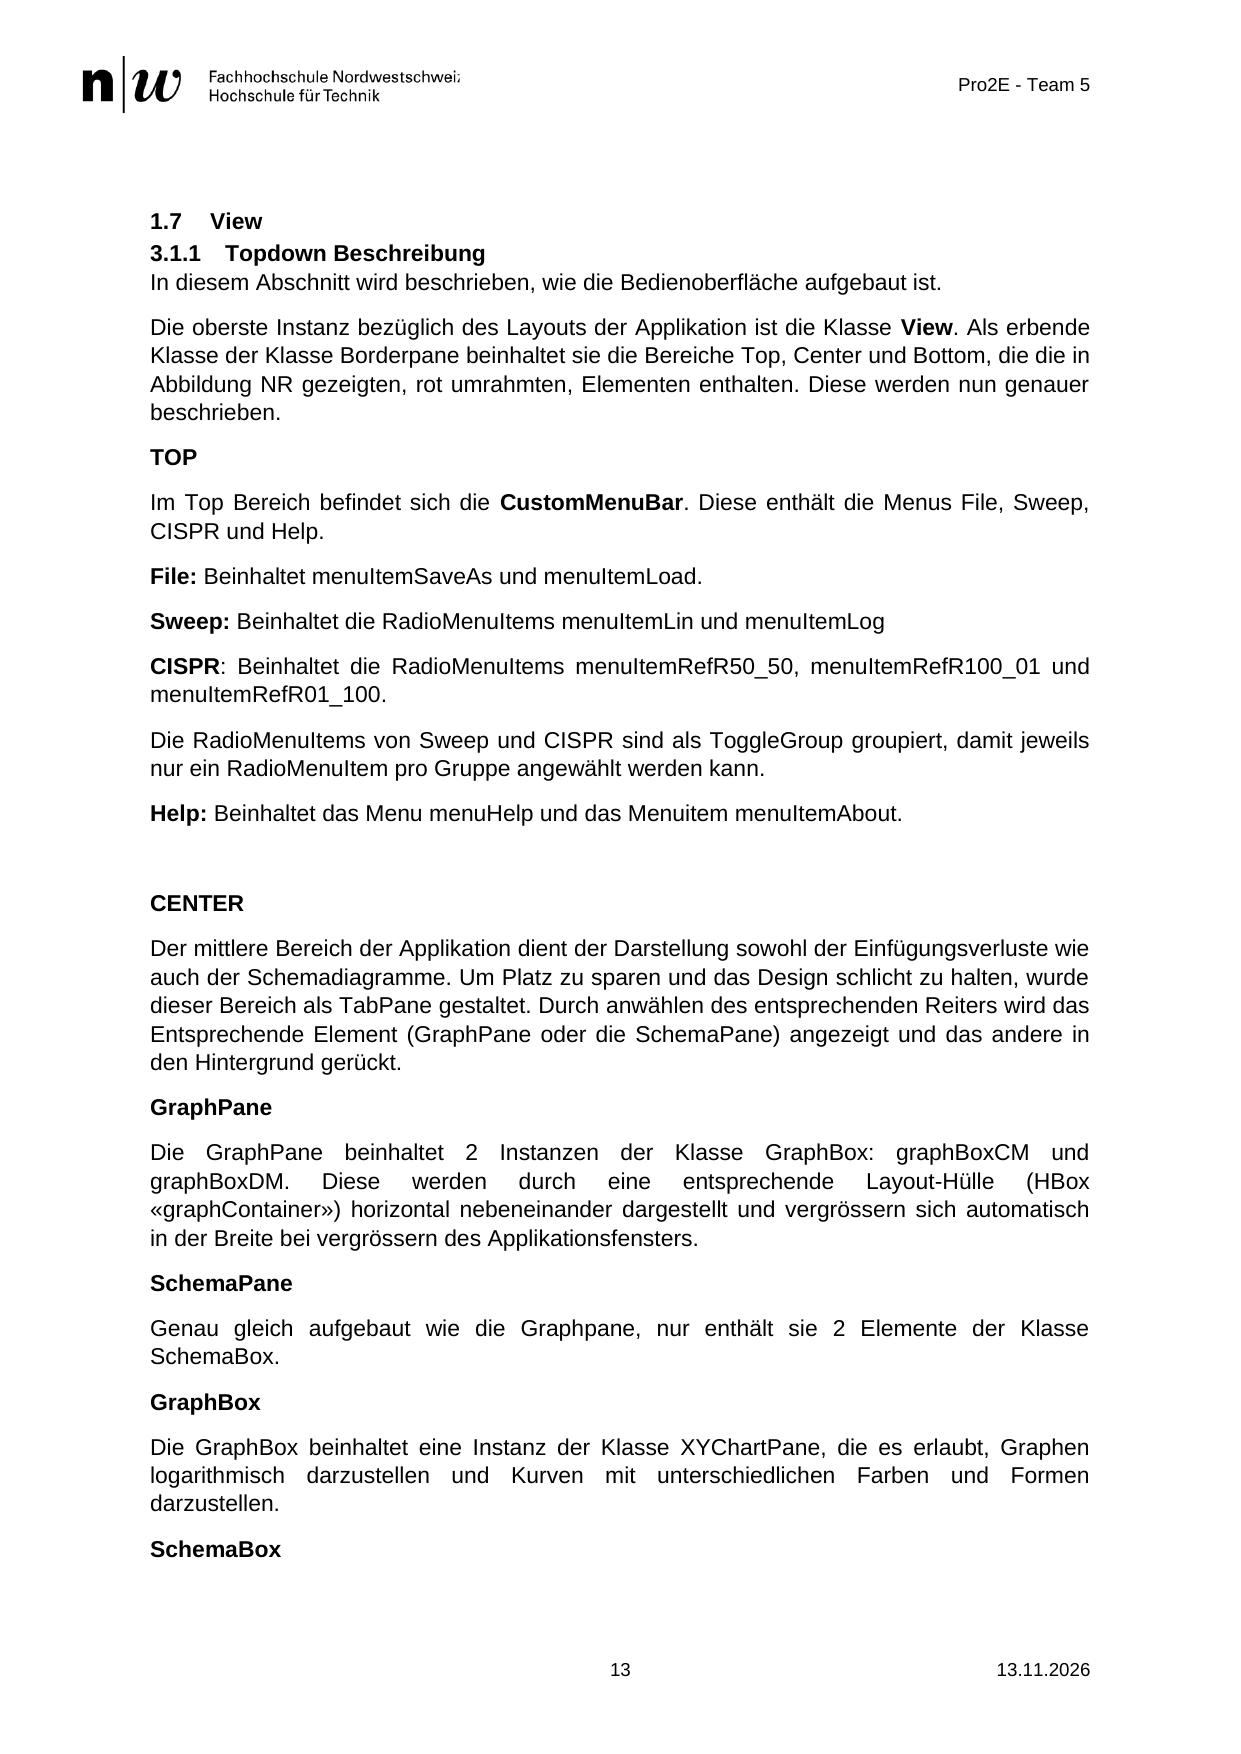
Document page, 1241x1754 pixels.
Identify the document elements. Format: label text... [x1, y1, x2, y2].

text CENTER [150, 890, 1090, 917]
text SchemaBox [150, 1536, 1090, 1562]
text Im Top Bereich befindet sich die CustomMenuBar. Diese enthält die Menus File, Sweep, CISPR und Help. [150, 489, 1090, 544]
text Die oberste Instanz bezüglich des Layouts der Applikation ist die Klasse View. Als erbende Klasse der Klasse Borderpane beinhaltet sie die Bereiche Top, Center und Bottom, die die in Abbildung NR gezeigten, rot umrahmten, Elementen enthalten. Diese werden nun genauer beschrieben. [150, 314, 1090, 425]
text Die GraphBox beinhaltet eine Instanz der Klasse XYChartPane, die es erlaubt, Graphen logarithmisch darzustellen und Kurven mit unterschiedlichen Farben und Formen darzustellen. [150, 1433, 1090, 1517]
text Help: Beinhaltet das Menu menuHelp und das Menuitem menuItemAbout. [150, 800, 1090, 826]
text CISPR: Beinhaltet die RadioMenuItems menuItemRefR50_50, menuItemRefR100_01 und menuItemRefR01_100. [150, 653, 1090, 708]
text Der mittlere Bereich der Applikation dient der Darstellung sowohl der Einfügungsverluste wie auch der Schemadiagramme. Um Platz zu sparen und das Design schlicht zu halten, wurde dieser Bereich als TabPane gestaltet. Durch anwählen des entsprechenden Reiters wird das Entsprechende Element (GraphPane oder die SchemaPane) angezeigt und das andere in den Hintergrund gerückt. [150, 935, 1090, 1076]
picture [81, 56, 460, 113]
text Die GraphPane beinhaltet 2 Instanzen der Klasse GraphBox: graphBoxCM und graphBoxDM. Diese werden durch eine entsprechende Layout-Hülle (HBox «graphContainer») horizontal nebeneinander dargestellt und vergrössern sich automatisch in der Breite bei vergrössern des Applikationsfensters. [150, 1139, 1090, 1251]
text Sweep: Beinhaltet die RadioMenuItems menuItemLin und menuItemLog [150, 608, 1090, 634]
text In diesem Abschnitt wird beschrieben, wie die Bedienoberfläche aufgebaut ist. [150, 269, 1090, 295]
text Genau gleich aufgebaut wie die Graphpane, nur enthält sie 2 Elemente der Klasse SchemaBox. [150, 1315, 1090, 1370]
subtitle View [150, 208, 262, 234]
text GraphPane [150, 1094, 1090, 1121]
text SchemaPane [150, 1270, 1090, 1296]
text Die RadioMenuItems von Sweep und CISPR sind als ToggleGroup groupiert, damit jeweils nur ein RadioMenuItem pro Gruppe angewählt werden kann. [150, 727, 1090, 781]
text GraphBox [150, 1388, 1090, 1415]
subtitle Topdown Beschreibung [150, 240, 1090, 267]
text TOP [150, 444, 1090, 471]
text File: Beinhaltet menuItemSaveAs und menuItemLoad. [150, 563, 1090, 589]
